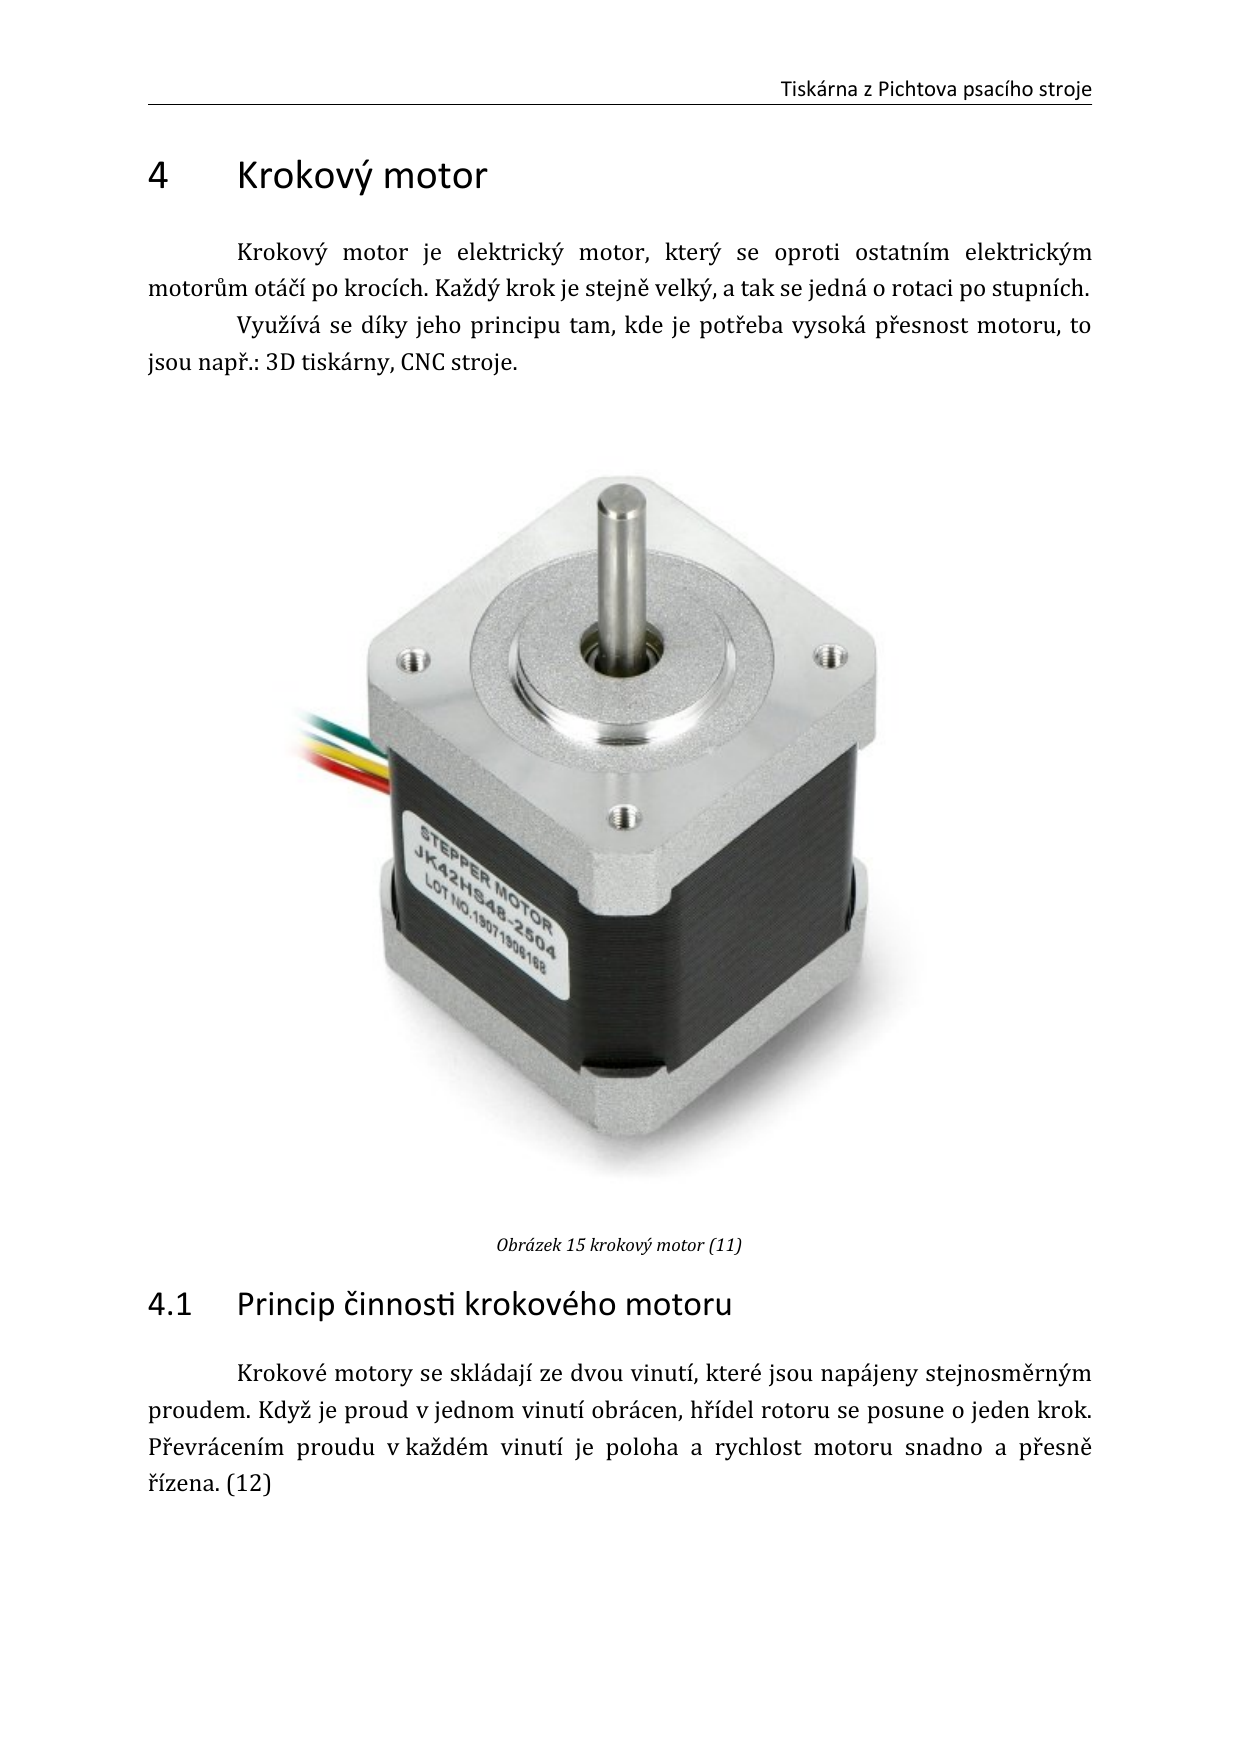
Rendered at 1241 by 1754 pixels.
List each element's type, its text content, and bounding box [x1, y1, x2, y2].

text Využívá se díky jeho principu tam, kde je potřeba vysoká přesnost motoru, to jsou např.: 3D tiskárny, CNC stroje. [148, 309, 1092, 375]
text Obrázek 15 krokový motor [148, 1234, 1092, 1256]
picture [198, 382, 1042, 1227]
subtitle Princip činnosti krokového motoru [148, 1281, 1092, 1324]
text Krokové motory se skládají ze dvou vinutí, které jsou napájeny stejnosměrným proudem. Když je proud v jednom vinutí obrácen, hřídel rotoru se posune o jeden krok. Převrácením proudu v každém vinutí je poloha a rychlost motoru snadno a přesně řízena. [148, 1358, 1092, 1497]
subtitle Krokový motor [148, 148, 1092, 198]
text Krokový motor je elektrický motor, který se oproti ostatním elektrickým motorům otáčí po krocích. Každý krok je stejně velký, a tak se jedná o rotaci po stupních. [148, 236, 1092, 302]
